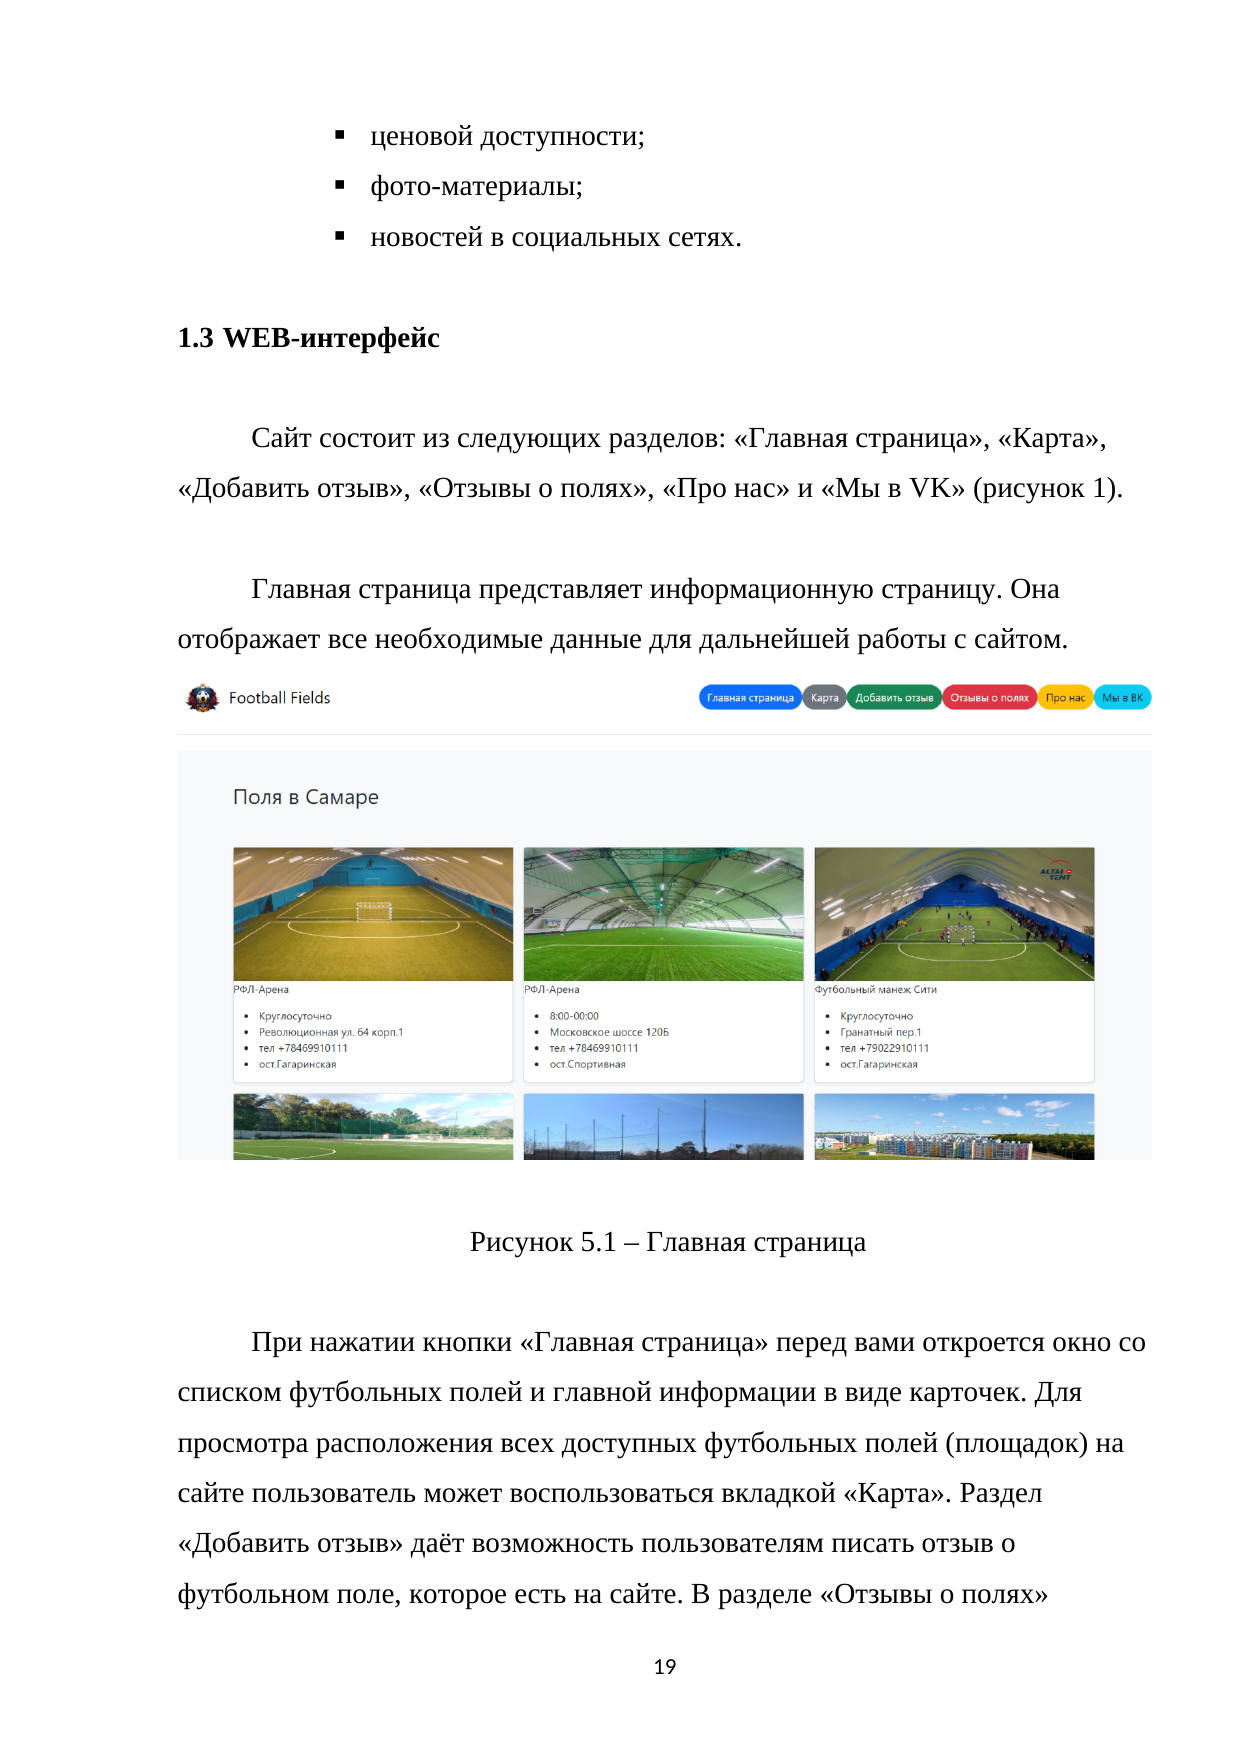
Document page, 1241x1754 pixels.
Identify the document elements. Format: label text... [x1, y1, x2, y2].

text Сайт состоит из следующих разделов: «Главная страница», «Карта», «Добавить отзыв», «Отзывы о полях», «Про нас» и «Мы в VK» (рисунок 1). [177, 420, 1152, 504]
text Главная страница представляет информационную страницу. Она отображает все необходимые данные для дальнейшей работы с сайтом. [177, 571, 1152, 655]
list Рисунок 5.1 – Главная страница [177, 1224, 1152, 1257]
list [177, 1324, 1152, 1609]
list ценовой доступности; [333, 118, 1152, 152]
list фото-материалы; [333, 168, 1152, 202]
list новостей в социальных сетях. [333, 219, 1152, 253]
picture [177, 671, 1153, 1160]
list WEB-интерфейс [177, 320, 1152, 353]
